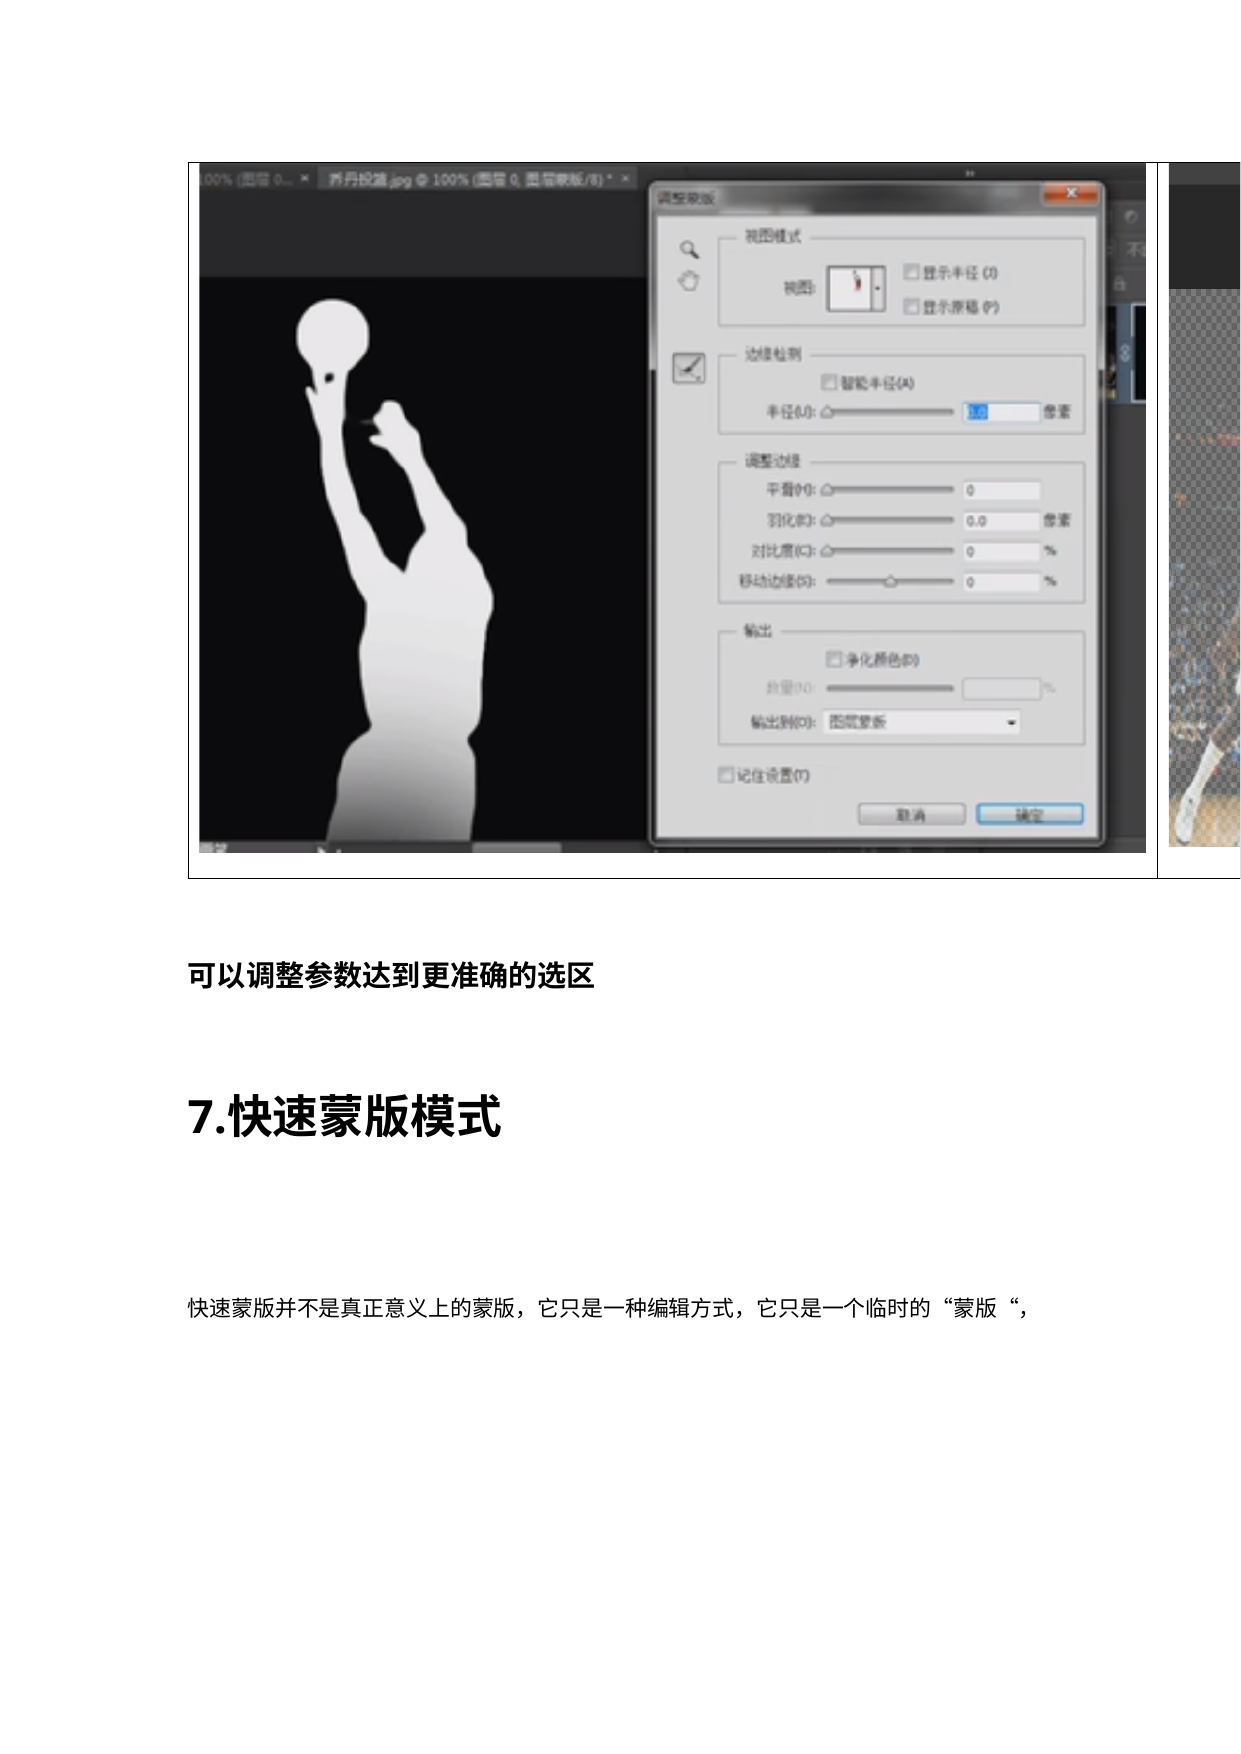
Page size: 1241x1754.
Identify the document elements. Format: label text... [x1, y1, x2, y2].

text 快速蒙版并不是真正意义上的蒙版，它只是一种编辑方式，它只是一个临时的“蒙版“， [187, 1290, 1053, 1323]
subtitle 可以调整参数达到更准确的选区 [187, 941, 1053, 1006]
subtitle 7.快速蒙版模式 [187, 1065, 1053, 1162]
picture [1168, 163, 1241, 847]
table_header 选择并遮住 [1158, 163, 1240, 878]
table_header 调整蒙版 [189, 163, 1157, 878]
picture [199, 163, 1146, 853]
